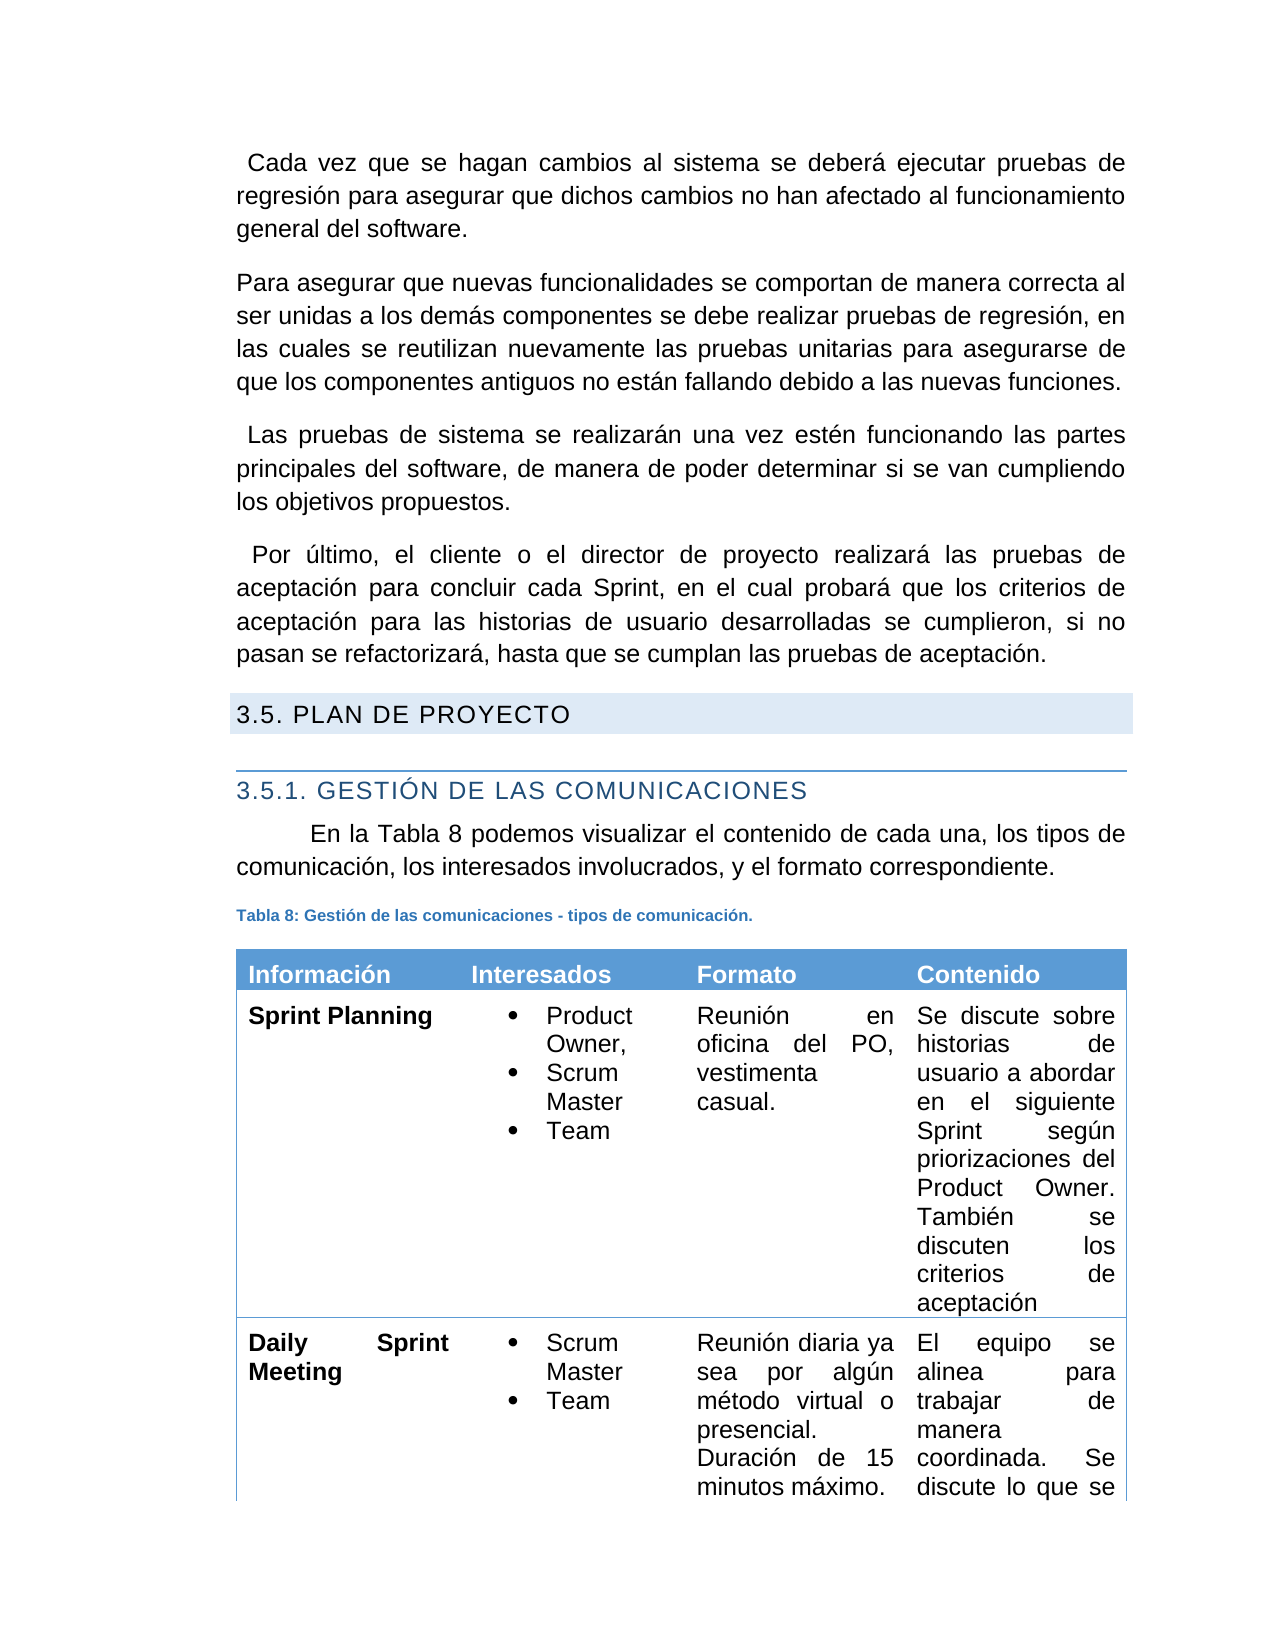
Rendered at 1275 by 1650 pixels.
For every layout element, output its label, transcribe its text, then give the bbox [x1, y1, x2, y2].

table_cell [685, 1318, 905, 1501]
text Tabla 8: Gestión de las comunicaciones - tipos de comunicación. [236, 906, 1127, 925]
table_cell Scrum Master Team [460, 1318, 685, 1501]
table_header Contenido [905, 950, 1126, 989]
text Las pruebas de sistema se realizarán una vez estén funcionando las partes principales del software, de manera de poder determinar si se van cumpliendo los objetivos propuestos. [236, 421, 1127, 515]
table_cell Sprint Planning [237, 990, 460, 1317]
table_header Interesados [460, 950, 685, 989]
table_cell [237, 1318, 460, 1501]
table_header Información [237, 950, 460, 989]
table_cell Se discute sobre historias de usuario a abordar en el siguiente Sprint según priorizaciones del Product Owner. También se discuten los criterios de aceptación [905, 990, 1126, 1317]
text Por último, el cliente o el director de proyecto realizará las pruebas de aceptación para concluir cada Sprint, en el cual probará que los criterios de aceptación para las historias de usuario desarrolladas se cumplieron, si no pasan se refactorizará, hasta que se cumplan las pruebas de aceptación. [236, 540, 1127, 668]
table_cell Reunión en oficina del PO, vestimenta casual. [685, 990, 905, 1317]
subtitle 3.5.1. Gestión de las Comunicaciones [236, 772, 1127, 804]
text En la Tabla 8 podemos visualizar el contenido de cada una, los tipos de comunicación, los interesados involucrados, y el formato correspondiente. [236, 819, 1127, 881]
text Para asegurar que nuevas funcionalidades se comportan de manera correcta al ser unidas a los demás componentes se debe realizar pruebas de regresión, en las cuales se reutilizan nuevamente las pruebas unitarias para asegurarse de que los componentes antiguos no están fallando debido a las nuevas funciones. [236, 268, 1127, 395]
table_cell Product Owner, Scrum Master Team [460, 990, 685, 1317]
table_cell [905, 1318, 1126, 1501]
subtitle 3.5. Plan de Proyecto [236, 700, 1127, 728]
text Cada vez que se hagan cambios al sistema se deberá ejecutar pruebas de regresión para asegurar que dichos cambios no han afectado al funcionamiento general del software. [236, 148, 1127, 242]
table_header Formato [685, 950, 905, 989]
